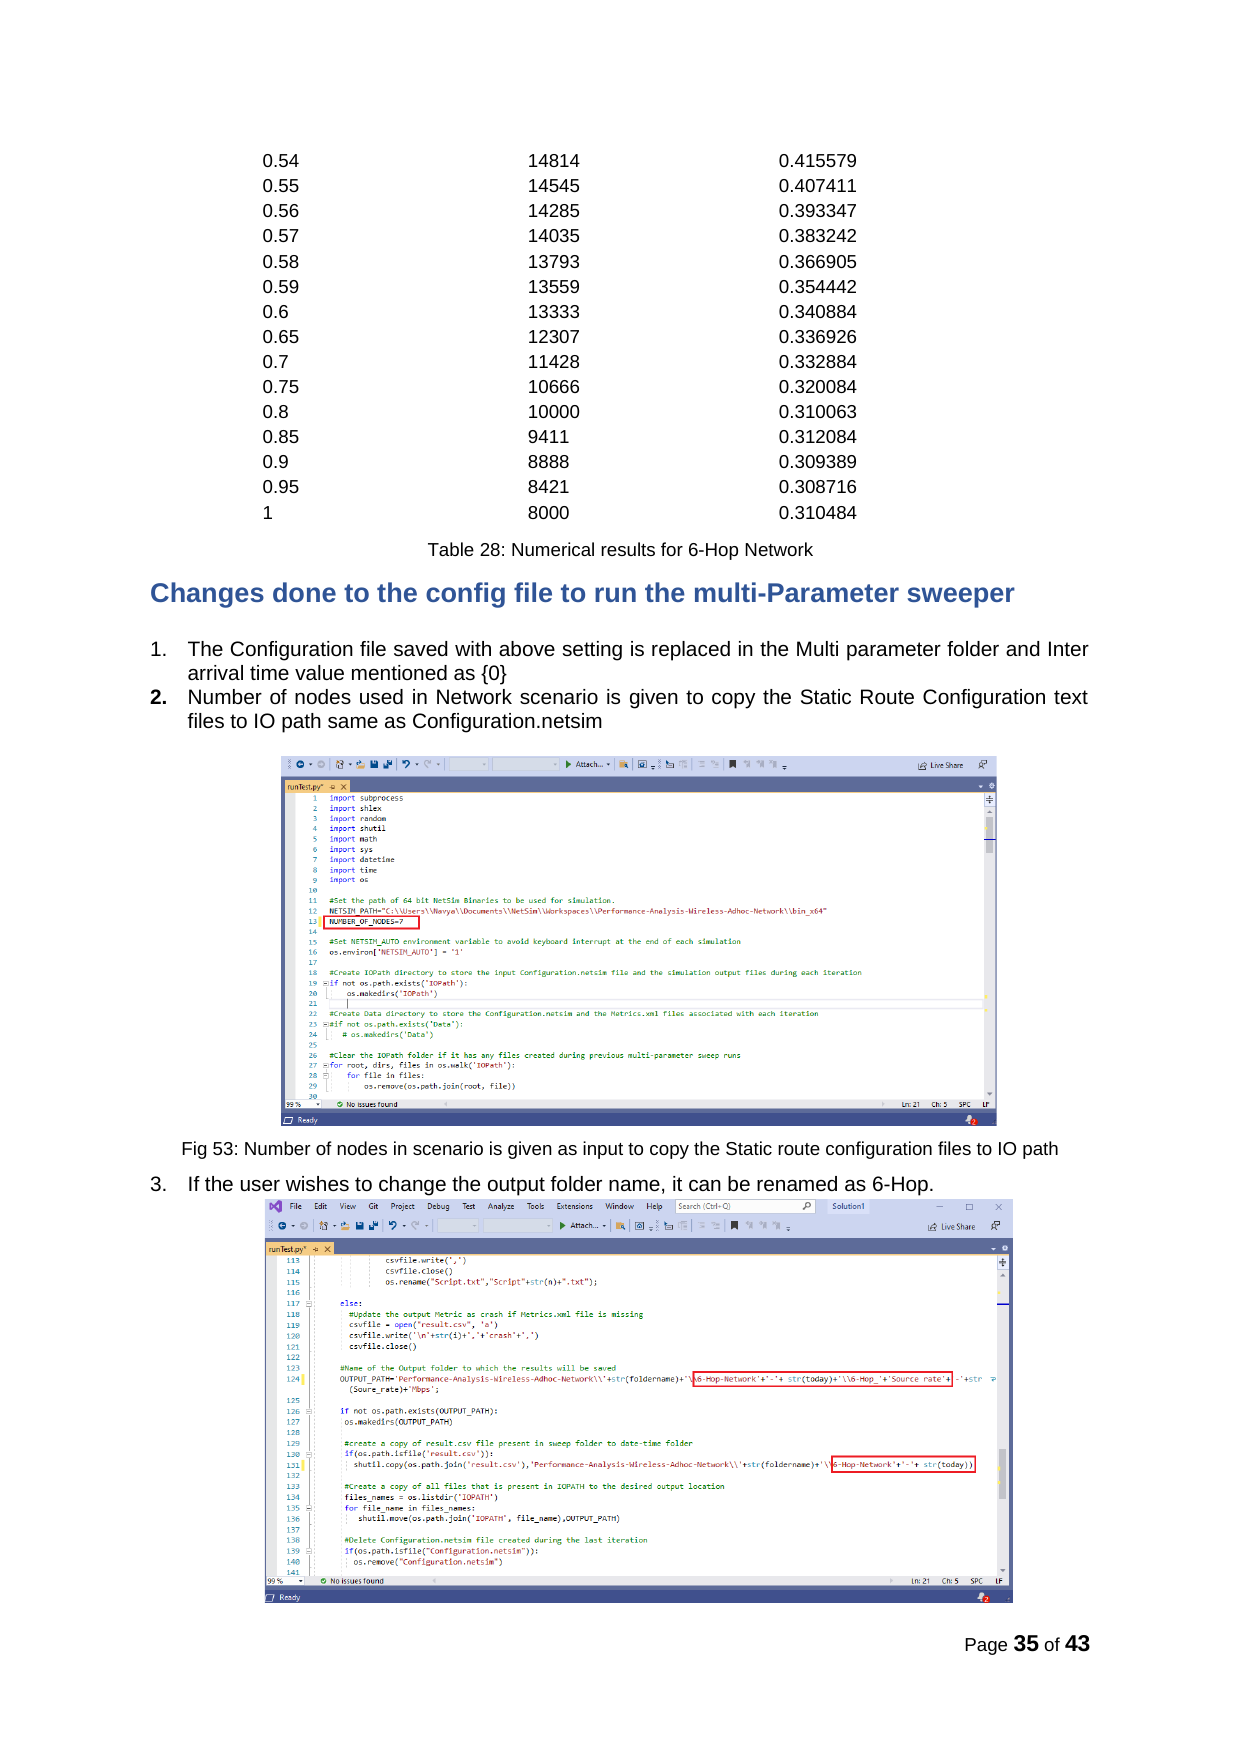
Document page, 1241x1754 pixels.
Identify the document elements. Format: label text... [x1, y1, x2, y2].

table_cell 8000 [516, 501, 767, 527]
text Fig 53: Number of nodes in scenario is given as input to copy the Static route configuration files to IO path [150, 1138, 1090, 1160]
table_cell 14545 [516, 175, 767, 200]
table_cell 14814 [516, 150, 767, 175]
table_cell 0.54 [251, 150, 516, 175]
picture [264, 1199, 1013, 1603]
table_cell 0.366905 [768, 250, 989, 276]
table_cell 0.7 [251, 351, 516, 376]
table_cell 0.65 [251, 326, 516, 351]
table_cell 0.310484 [768, 501, 989, 527]
table_cell 0.56 [251, 200, 516, 225]
table_cell 13333 [516, 301, 767, 326]
table_cell 0.415579 [768, 150, 989, 175]
table_cell 0.332884 [768, 351, 989, 376]
table_cell 0.9 [251, 451, 516, 476]
table_cell 14035 [516, 225, 767, 250]
table_cell 1 [251, 501, 516, 527]
table_cell 9411 [516, 426, 767, 451]
list Number of nodes used in Network scenario is given to copy the Static Route Configuration text files to IO path same as Configuration.netsim [150, 684, 1090, 732]
table_cell 0.340884 [768, 301, 989, 326]
table_cell 10666 [516, 376, 767, 401]
table_cell 0.312084 [768, 426, 989, 451]
table_cell 14285 [516, 200, 767, 225]
table_cell 0.85 [251, 426, 516, 451]
table_cell 0.75 [251, 376, 516, 401]
table_cell 10000 [516, 401, 767, 426]
table_cell 13559 [516, 276, 767, 301]
table_cell 8888 [516, 451, 767, 476]
list The Configuration file saved with above setting is replaced in the Multi parameter folder and Inter arrival time value mentioned as {0} [150, 637, 1090, 684]
table_cell 8421 [516, 476, 767, 501]
table_cell 12307 [516, 326, 767, 351]
table_cell 0.55 [251, 175, 516, 200]
table_cell 0.6 [251, 301, 516, 326]
table_cell 0.308716 [768, 476, 989, 501]
list If the user wishes to change the output folder name, it can be renamed as 6-Hop. [150, 1172, 1090, 1196]
table_cell 0.8 [251, 401, 516, 426]
table_cell 0.336926 [768, 326, 989, 351]
table_cell 0.59 [251, 276, 516, 301]
table_cell 13793 [516, 250, 767, 276]
table_cell 0.407411 [768, 175, 989, 200]
table_cell 0.309389 [768, 451, 989, 476]
table_cell 0.310063 [768, 401, 989, 426]
table_cell 0.393347 [768, 200, 989, 225]
table_cell 0.57 [251, 225, 516, 250]
picture [281, 756, 997, 1126]
text Table 28: Numerical results for 6-Hop Network [150, 539, 1090, 561]
table_cell 0.383242 [768, 225, 989, 250]
table_cell 11428 [516, 351, 767, 376]
table_cell 0.95 [251, 476, 516, 501]
table_cell 0.354442 [768, 276, 989, 301]
table_cell 0.58 [251, 250, 516, 276]
table_cell 0.320084 [768, 376, 989, 401]
subtitle Changes done to the config file to run the multi-Parameter sweeper [150, 577, 1090, 608]
